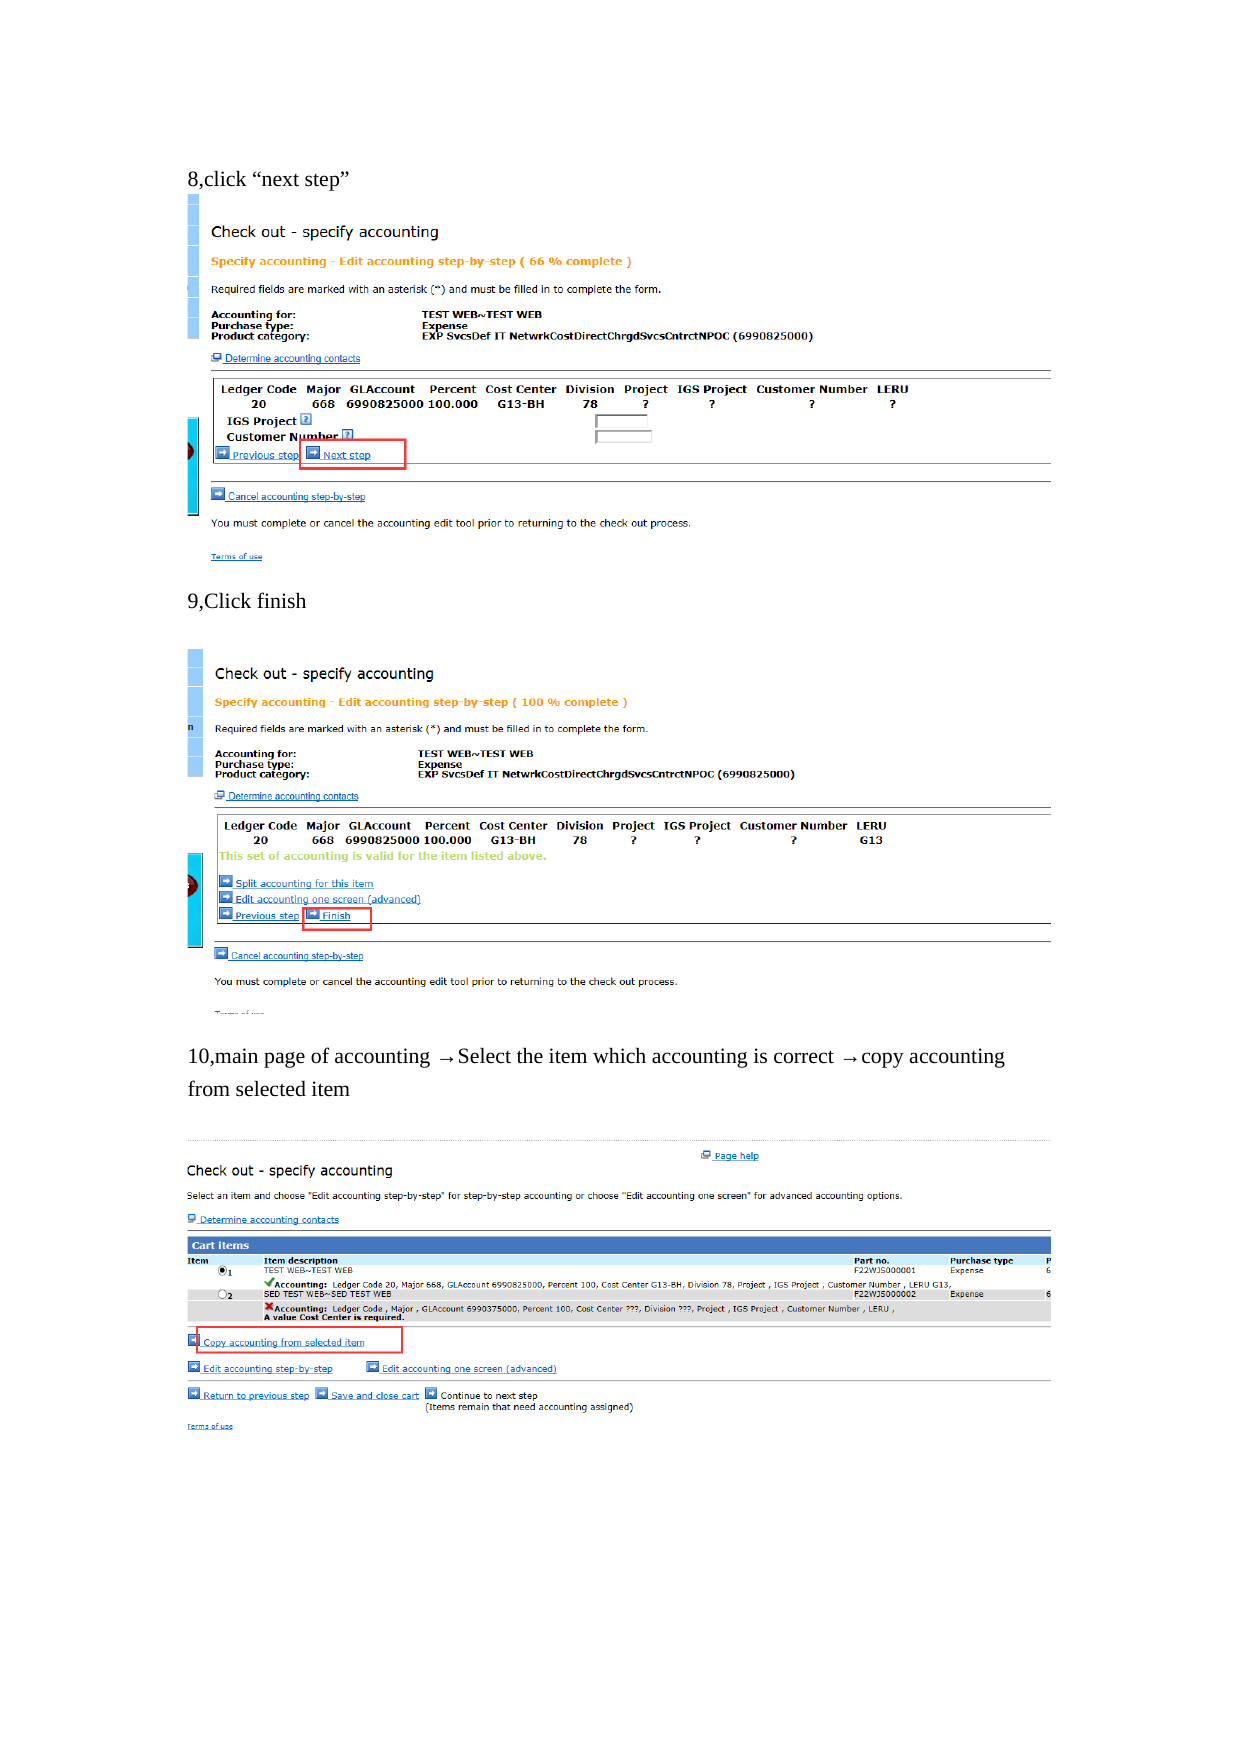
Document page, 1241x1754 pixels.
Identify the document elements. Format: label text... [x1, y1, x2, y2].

text 9,Click finish [187, 584, 1053, 617]
picture [187, 1137, 1051, 1444]
text 8,click “next step” [187, 162, 1053, 194]
picture [187, 649, 1051, 1014]
picture [187, 194, 1051, 573]
